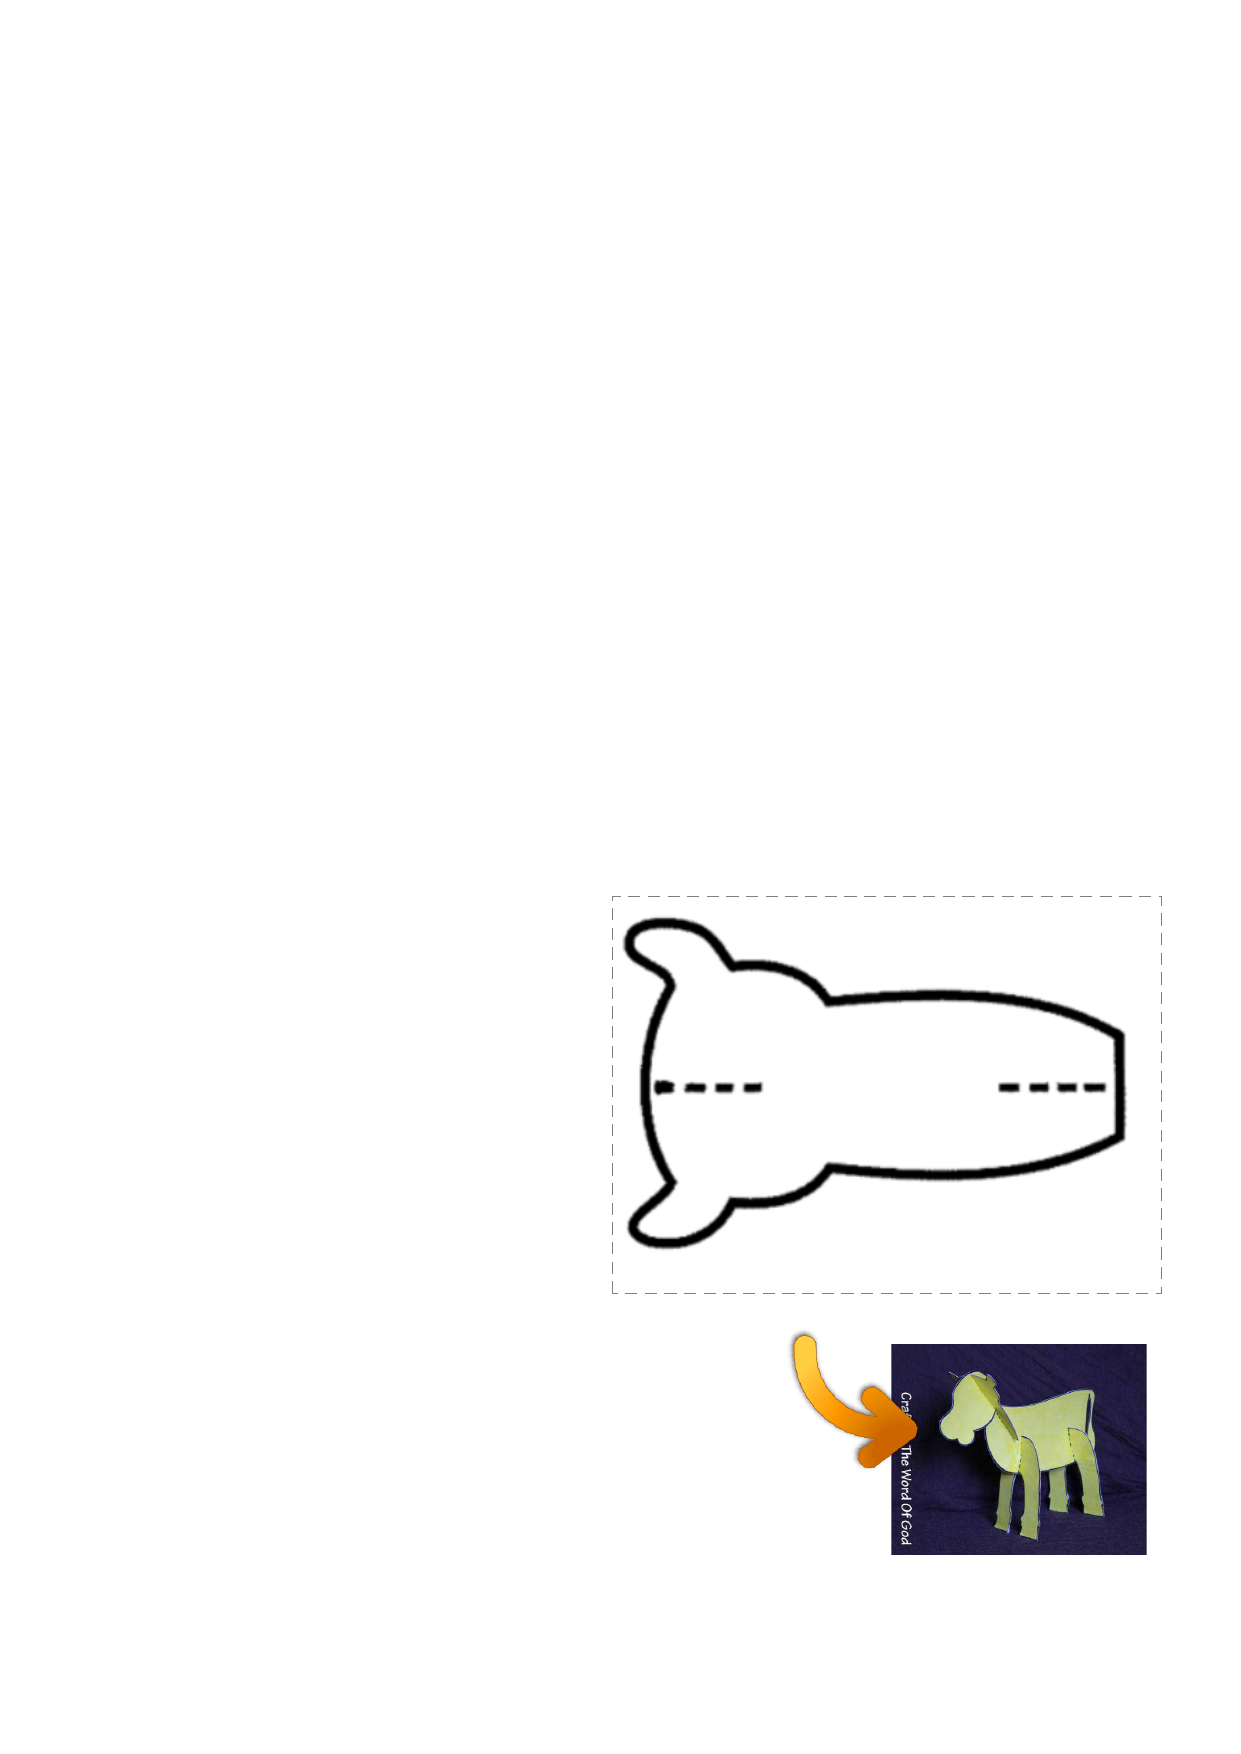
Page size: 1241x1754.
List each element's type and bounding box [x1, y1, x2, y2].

picture [775, 1322, 1147, 1555]
picture [612, 896, 1162, 1294]
